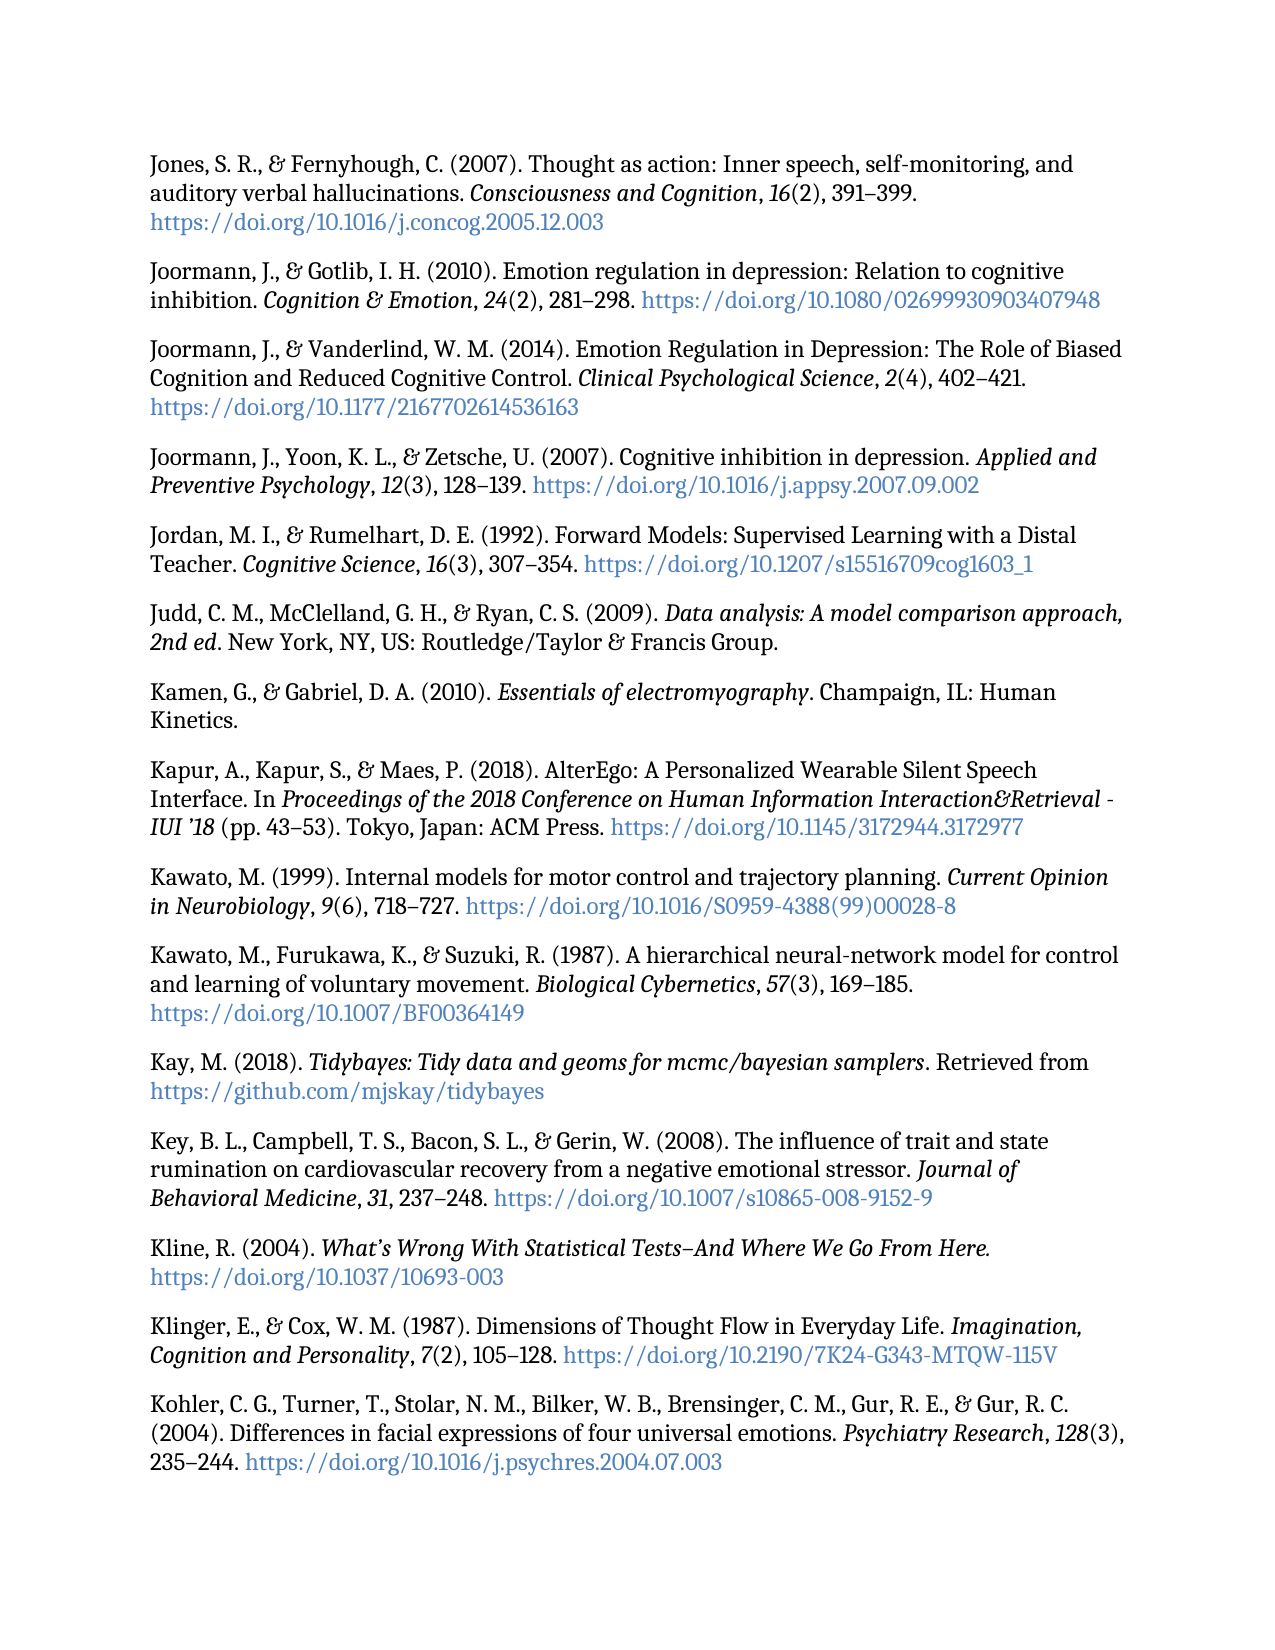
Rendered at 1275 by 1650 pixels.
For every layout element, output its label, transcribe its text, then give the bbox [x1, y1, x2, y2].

text Kohler, C. G., Turner, T., Stolar, N. M., Bilker, W. B., Brensinger, C. M., Gur, R. E., & Gur, R. C. (2004). Differences in facial expressions of four universal emotions. Psychiatry Research, 128(3), 235–244. https://doi.org/10.1016/j.psychres.2004.07.003 [150, 1390, 1125, 1477]
text Jones, S. R., & Fernyhough, C. (2007). Thought as action: Inner speech, self-monitoring, and auditory verbal hallucinations. Consciousness and Cognition, 16(2), 391–399. https://doi.org/10.1016/j.concog.2005.12.003 [150, 150, 1125, 236]
text Kawato, M. (1999). Internal models for motor control and trajectory planning. Current Opinion in Neurobiology, 9(6), 718–727. https://doi.org/10.1016/S0959-4388(99)00028-8 [150, 863, 1125, 920]
text Kapur, A., Kapur, S., & Maes, P. (2018). AlterEgo: A Personalized Wearable Silent Speech Interface. In Proceedings of the 2018 Conference on Human Information Interaction&Retrieval - IUI ’18 (pp. 43–53). Tokyo, Japan: ACM Press. https://doi.org/10.1145/3172944.3172977 [150, 756, 1125, 842]
text Kay, M. (2018). Tidybayes: Tidy data and geoms for mcmc/bayesian samplers. Retrieved from https://github.com/mjskay/tidybayes [150, 1048, 1125, 1106]
text Jordan, M. I., & Rumelhart, D. E. (1992). Forward Models: Supervised Learning with a Distal Teacher. Cognitive Science, 16(3), 307–354. https://doi.org/10.1207/s15516709cog1603_1 [150, 521, 1125, 578]
text Joormann, J., & Gotlib, I. H. (2010). Emotion regulation in depression: Relation to cognitive inhibition. Cognition & Emotion, 24(2), 281–298. https://doi.org/10.1080/02699930903407948 [150, 257, 1125, 314]
text Kamen, G., & Gabriel, D. A. (2010). Essentials of electromyography. Champaign, IL: Human Kinetics. [150, 677, 1125, 735]
text Kline, R. (2004). What’s Wrong With Statistical Tests–And Where We Go From Here. https://doi.org/10.1037/10693-003 [150, 1234, 1125, 1291]
text Klinger, E., & Cox, W. M. (1987). Dimensions of Thought Flow in Everyday Life. Imagination, Cognition and Personality, 7(2), 105–128. https://doi.org/10.2190/7K24-G343-MTQW-115V [150, 1312, 1125, 1369]
text Joormann, J., & Vanderlind, W. M. (2014). Emotion Regulation in Depression: The Role of Biased Cognition and Reduced Cognitive Control. Clinical Psychological Science, 2(4), 402–421. https://doi.org/10.1177/2167702614536163 [150, 335, 1125, 422]
text Judd, C. M., McClelland, G. H., & Ryan, C. S. (2009). Data analysis: A model comparison approach, 2nd ed. New York, NY, US: Routledge/Taylor & Francis Group. [150, 599, 1125, 657]
text Kawato, M., Furukawa, K., & Suzuki, R. (1987). A hierarchical neural-network model for control and learning of voluntary movement. Biological Cybernetics, 57(3), 169–185. https://doi.org/10.1007/BF00364149 [150, 941, 1125, 1027]
text Key, B. L., Campbell, T. S., Bacon, S. L., & Gerin, W. (2008). The influence of trait and state rumination on cardiovascular recovery from a negative emotional stressor. Journal of Behavioral Medicine, 31, 237–248. https://doi.org/10.1007/s10865-008-9152-9 [150, 1127, 1125, 1213]
text Joormann, J., Yoon, K. L., & Zetsche, U. (2007). Cognitive inhibition in depression. Applied and Preventive Psychology, 12(3), 128–139. https://doi.org/10.1016/j.appsy.2007.09.002 [150, 442, 1125, 500]
